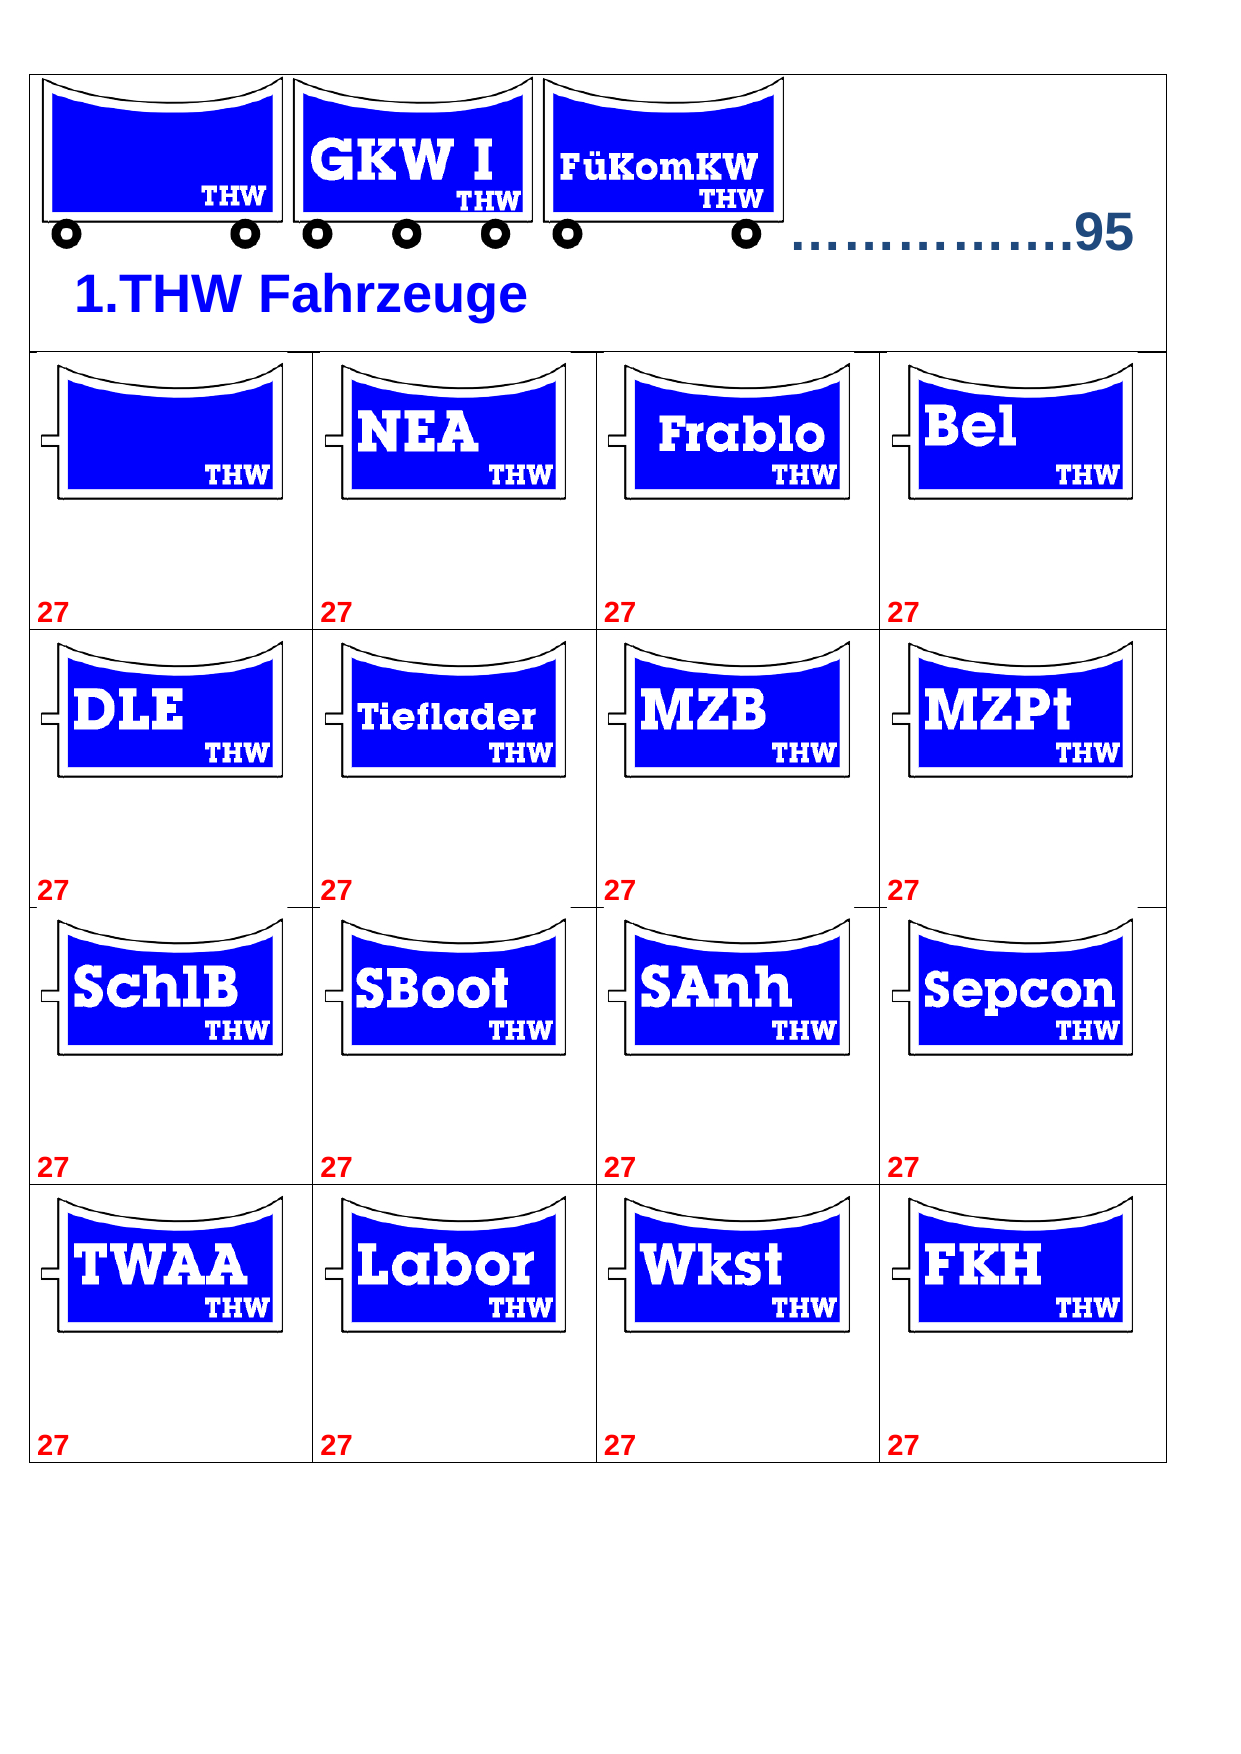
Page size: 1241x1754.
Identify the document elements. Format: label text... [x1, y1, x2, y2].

picture [887, 352, 1138, 528]
picture [36, 907, 288, 1084]
table_cell 27 [880, 353, 1166, 629]
picture [36, 75, 789, 251]
picture [603, 630, 855, 806]
table_cell 27 [597, 908, 879, 1184]
table_cell 27 [597, 353, 879, 629]
table_cell 27 [313, 353, 596, 629]
table_header …………….95 THW Fahrzeuge [30, 75, 1166, 351]
picture [603, 352, 855, 528]
table_cell 27 [30, 630, 312, 907]
picture [320, 1185, 571, 1361]
table_cell 27 [313, 630, 596, 907]
table_cell 27 [880, 630, 1166, 907]
picture [887, 907, 1138, 1084]
picture [36, 352, 288, 528]
picture [36, 1185, 288, 1361]
table_cell 27 [880, 908, 1166, 1184]
table_cell 27 [597, 630, 879, 907]
picture [320, 352, 571, 528]
table_cell 27 [30, 353, 312, 629]
table_cell 27 [597, 1185, 879, 1462]
picture [320, 907, 571, 1084]
table_cell 27 [30, 908, 312, 1184]
picture [603, 907, 855, 1084]
picture [36, 630, 288, 806]
picture [320, 630, 571, 806]
table_cell 27 [313, 1185, 596, 1462]
table_cell 27 [313, 908, 596, 1184]
picture [887, 1185, 1138, 1361]
picture [603, 1185, 855, 1361]
picture [887, 630, 1138, 806]
table_cell 27 [880, 1185, 1166, 1462]
table_cell 27 [30, 1185, 312, 1462]
